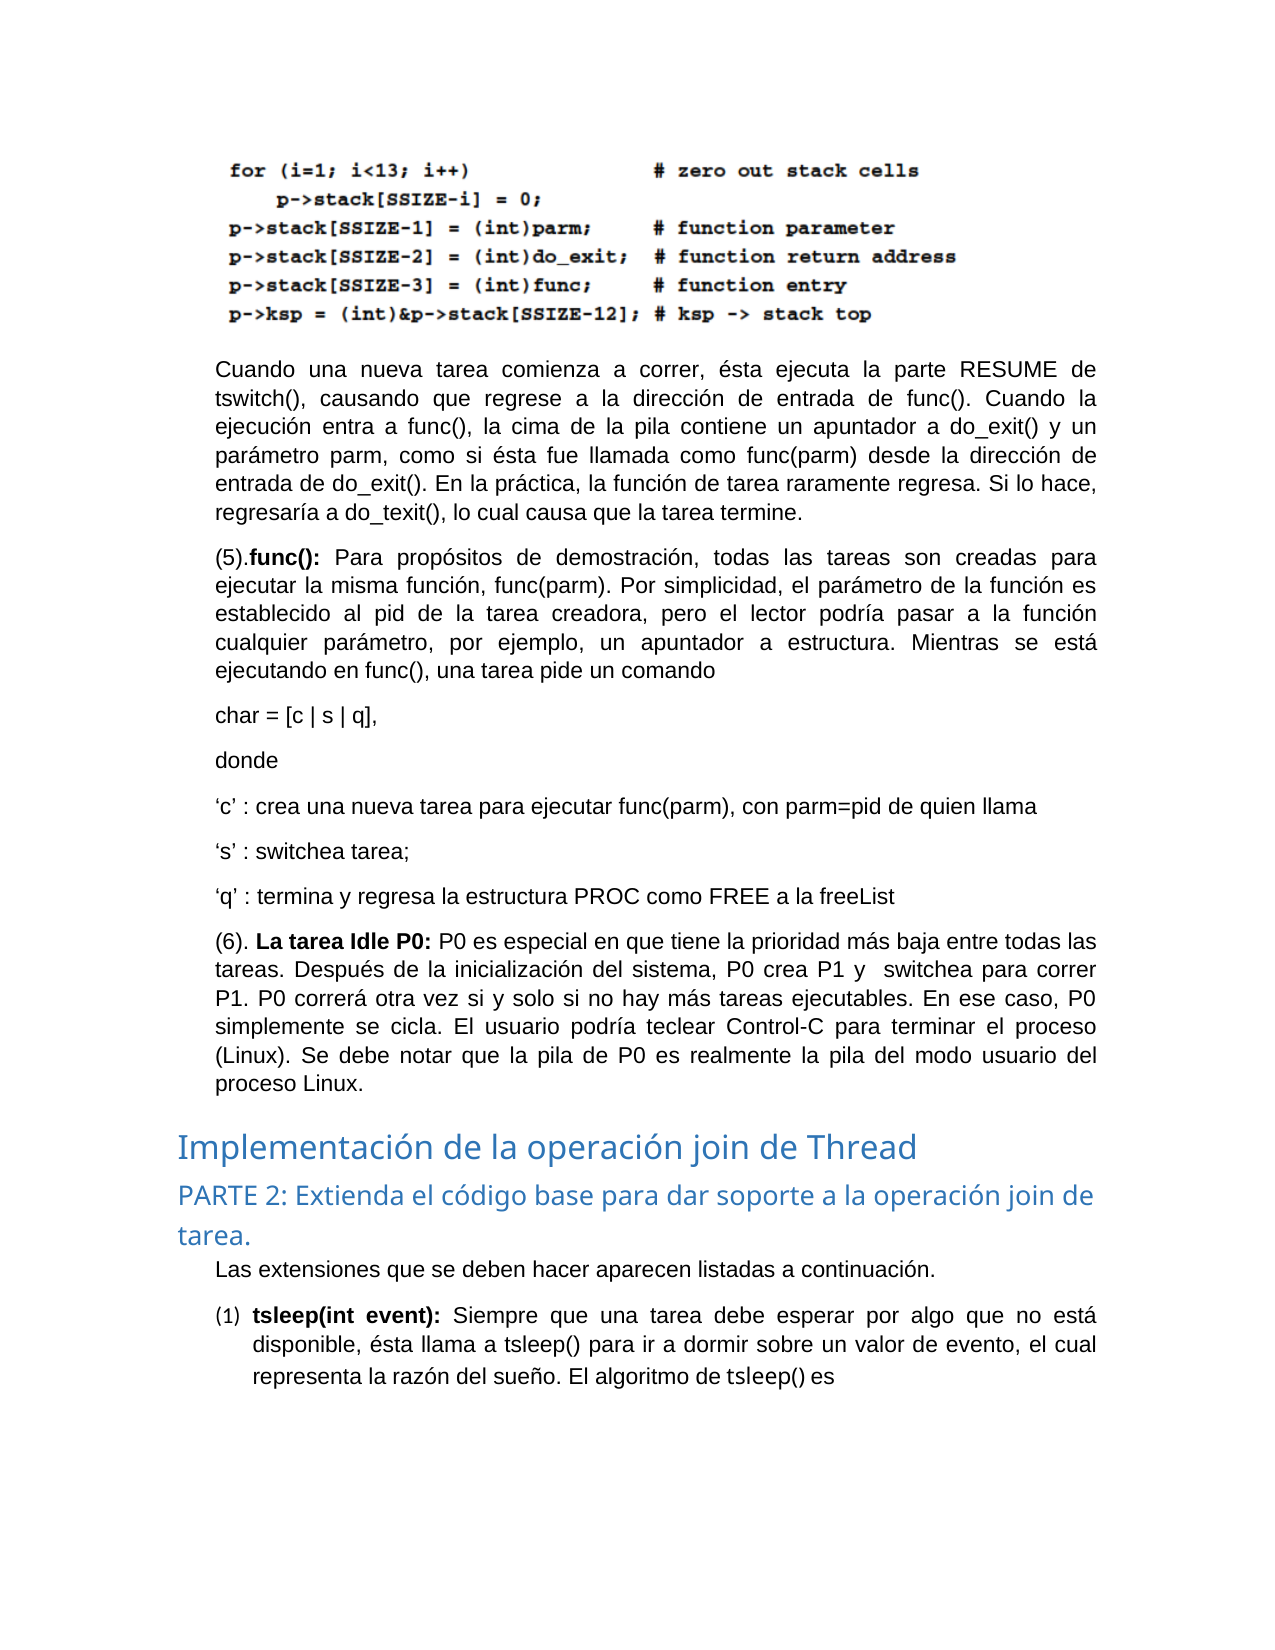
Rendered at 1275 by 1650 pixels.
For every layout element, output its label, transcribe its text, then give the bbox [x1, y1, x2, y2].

text ‘s’ : switchea tarea; [215, 838, 1098, 864]
text ‘c’ : crea una nueva tarea para ejecutar func(parm), con parm=pid de quien llama [215, 793, 1098, 819]
subtitle Implementación de la operación join de Thread [177, 1123, 1098, 1169]
picture [214, 147, 1136, 338]
text (5).func(): Para propósitos de demostración, todas las tareas son creadas para ejecutar la misma función, func(parm). Por simplicidad, el parámetro de la función es establecido al pid de la tarea creadora, pero el lector podría pasar a la función cualquier parámetro, por ejemplo, un apuntador a estructura. Mientras se está ejecutando en func(), una tarea pide un comando [215, 543, 1098, 684]
text char = [c | s | q], [215, 702, 1098, 729]
text Las extensiones que se deben hacer aparecen listadas a continuación. [215, 1256, 1098, 1283]
subtitle PARTE 2: Extienda el código base para dar soporte a la operación join de tarea. [177, 1177, 1098, 1253]
list tsleep(int event): Siempre que una tarea debe esperar por algo que no está disponible, ésta llama a tsleep() para ir a dormir sobre un valor de evento, el cual representa la razón del sueño. El algoritmo de tsleep() es [215, 1301, 1098, 1392]
text ‘q’ : termina y regresa la estructura PROC como FREE a la freeList [215, 883, 1098, 909]
text (6). La tarea Idle P0: P0 es especial en que tiene la prioridad más baja entre todas las tareas. Después de la inicialización del sistema, P0 crea P1 y switchea para correr P1. P0 correrá otra vez si y solo si no hay más tareas ejecutables. En ese caso, P0 simplemente se cicla. El usuario podría teclear Control-C para terminar el proceso (Linux). Se debe notar que la pila de P0 es realmente la pila del modo usuario del proceso Linux. [215, 928, 1098, 1096]
text donde [215, 747, 1098, 774]
text Cuando una nueva tarea comienza a correr, ésta ejecuta la parte RESUME de tswitch(), causando que regrese a la dirección de entrada de func(). Cuando la ejecución entra a func(), la cima de la pila contiene un apuntador a do_exit() y un parámetro parm, como si ésta fue llamada como func(parm) desde la dirección de entrada de do_exit(). En la práctica, la función de tarea raramente regresa. Si lo hace, regresaría a do_texit(), lo cual causa que la tarea termine. [215, 356, 1098, 525]
